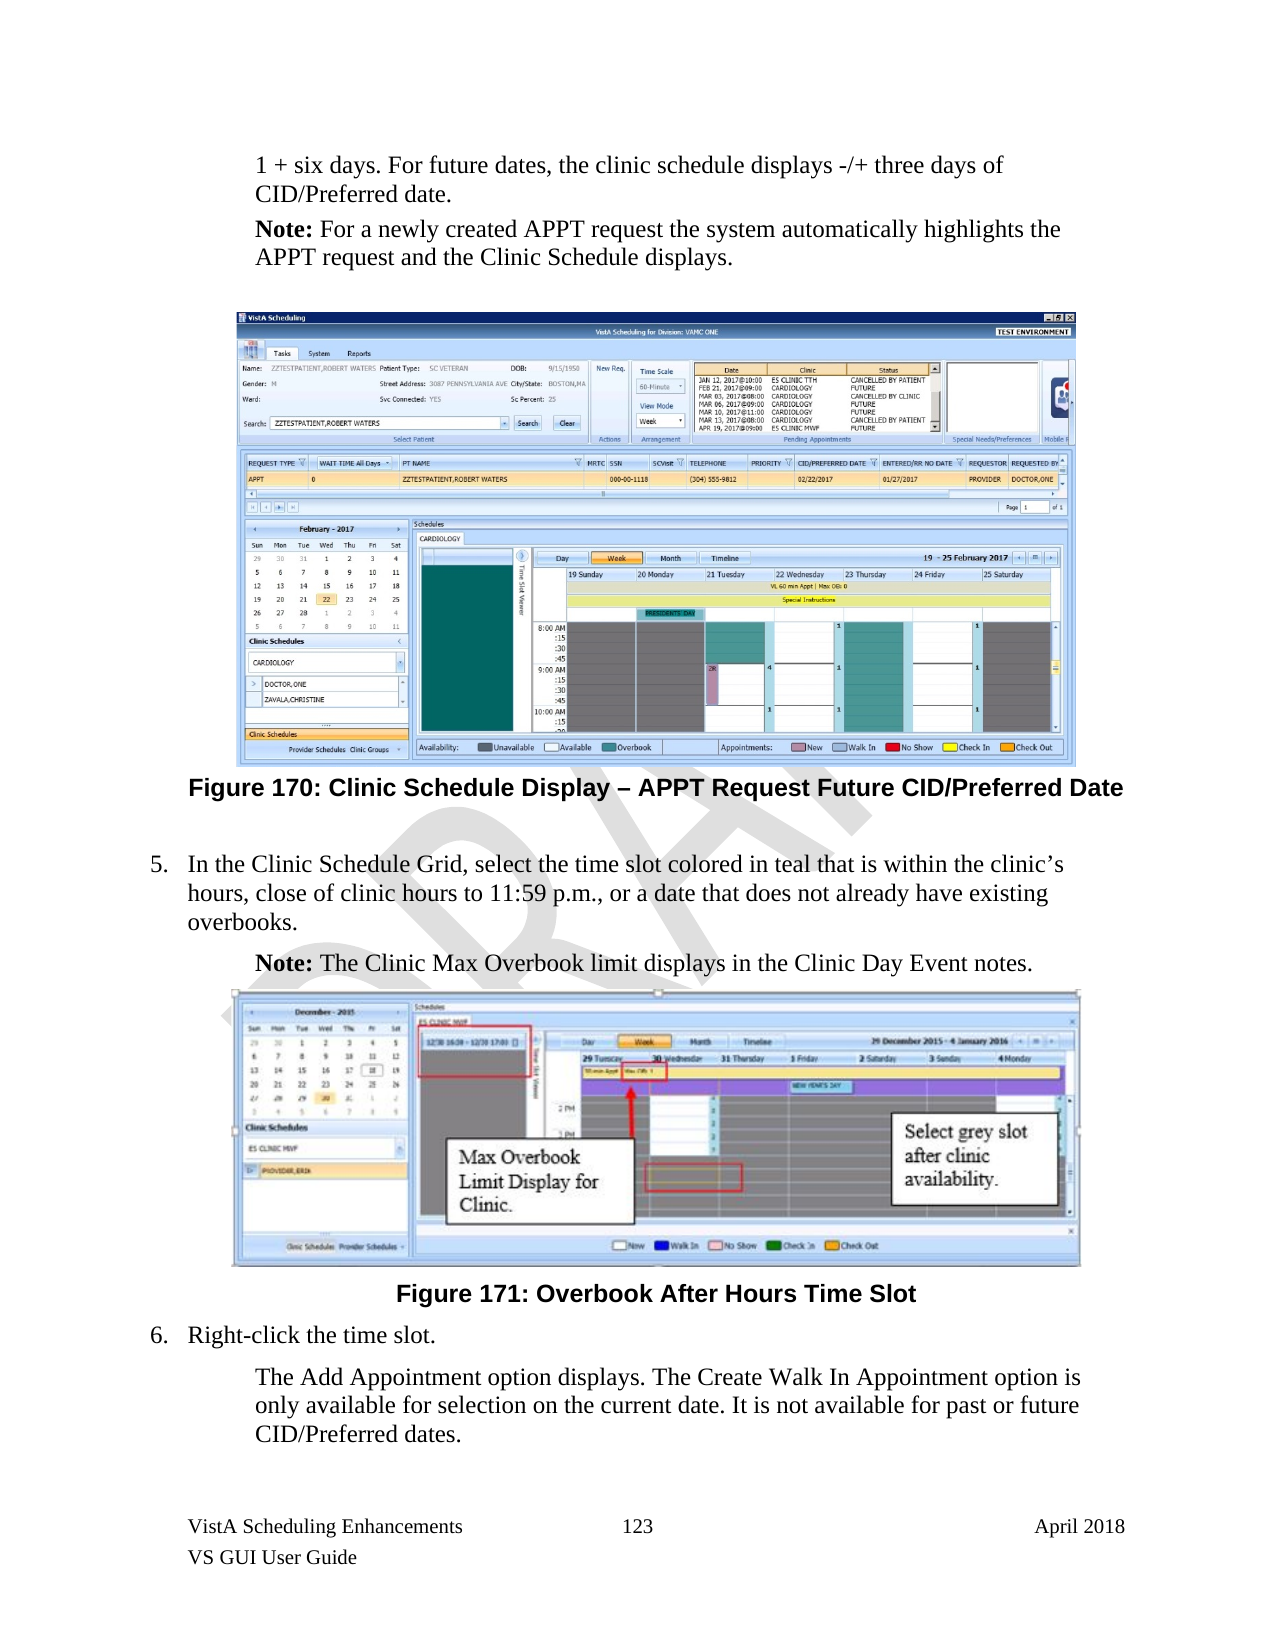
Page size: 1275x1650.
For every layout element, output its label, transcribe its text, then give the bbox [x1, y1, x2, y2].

text Note: The Clinic Max Overbook limit displays in the Clinic Day Event notes. [255, 948, 1125, 977]
picture [236, 312, 1076, 767]
text Note: For a newly created APPT request the system automatically highlights the APPT request and the Clinic Schedule displays. [255, 214, 1125, 271]
text Figure 170: Clinic Schedule Display – APPT Request Future CID/Preferred Date [187, 773, 1125, 802]
text Right-click the time slot. [150, 1321, 1125, 1349]
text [255, 150, 1125, 207]
text In the Clinic Schedule Grid, select the time slot colored in teal that is within the clinic’s hours, close of clinic hours to 11:59 p.m., or a date that does not already have existing overbooks. [150, 849, 1125, 936]
text Figure 171: Overbook After Hours Time Slot [187, 1279, 1125, 1308]
text The Add Appointment option displays. The Create Walk In Appointment option is only available for selection on the current date. It is not available for past or future CID/Preferred dates. [255, 1362, 1125, 1448]
picture [231, 989, 1082, 1267]
